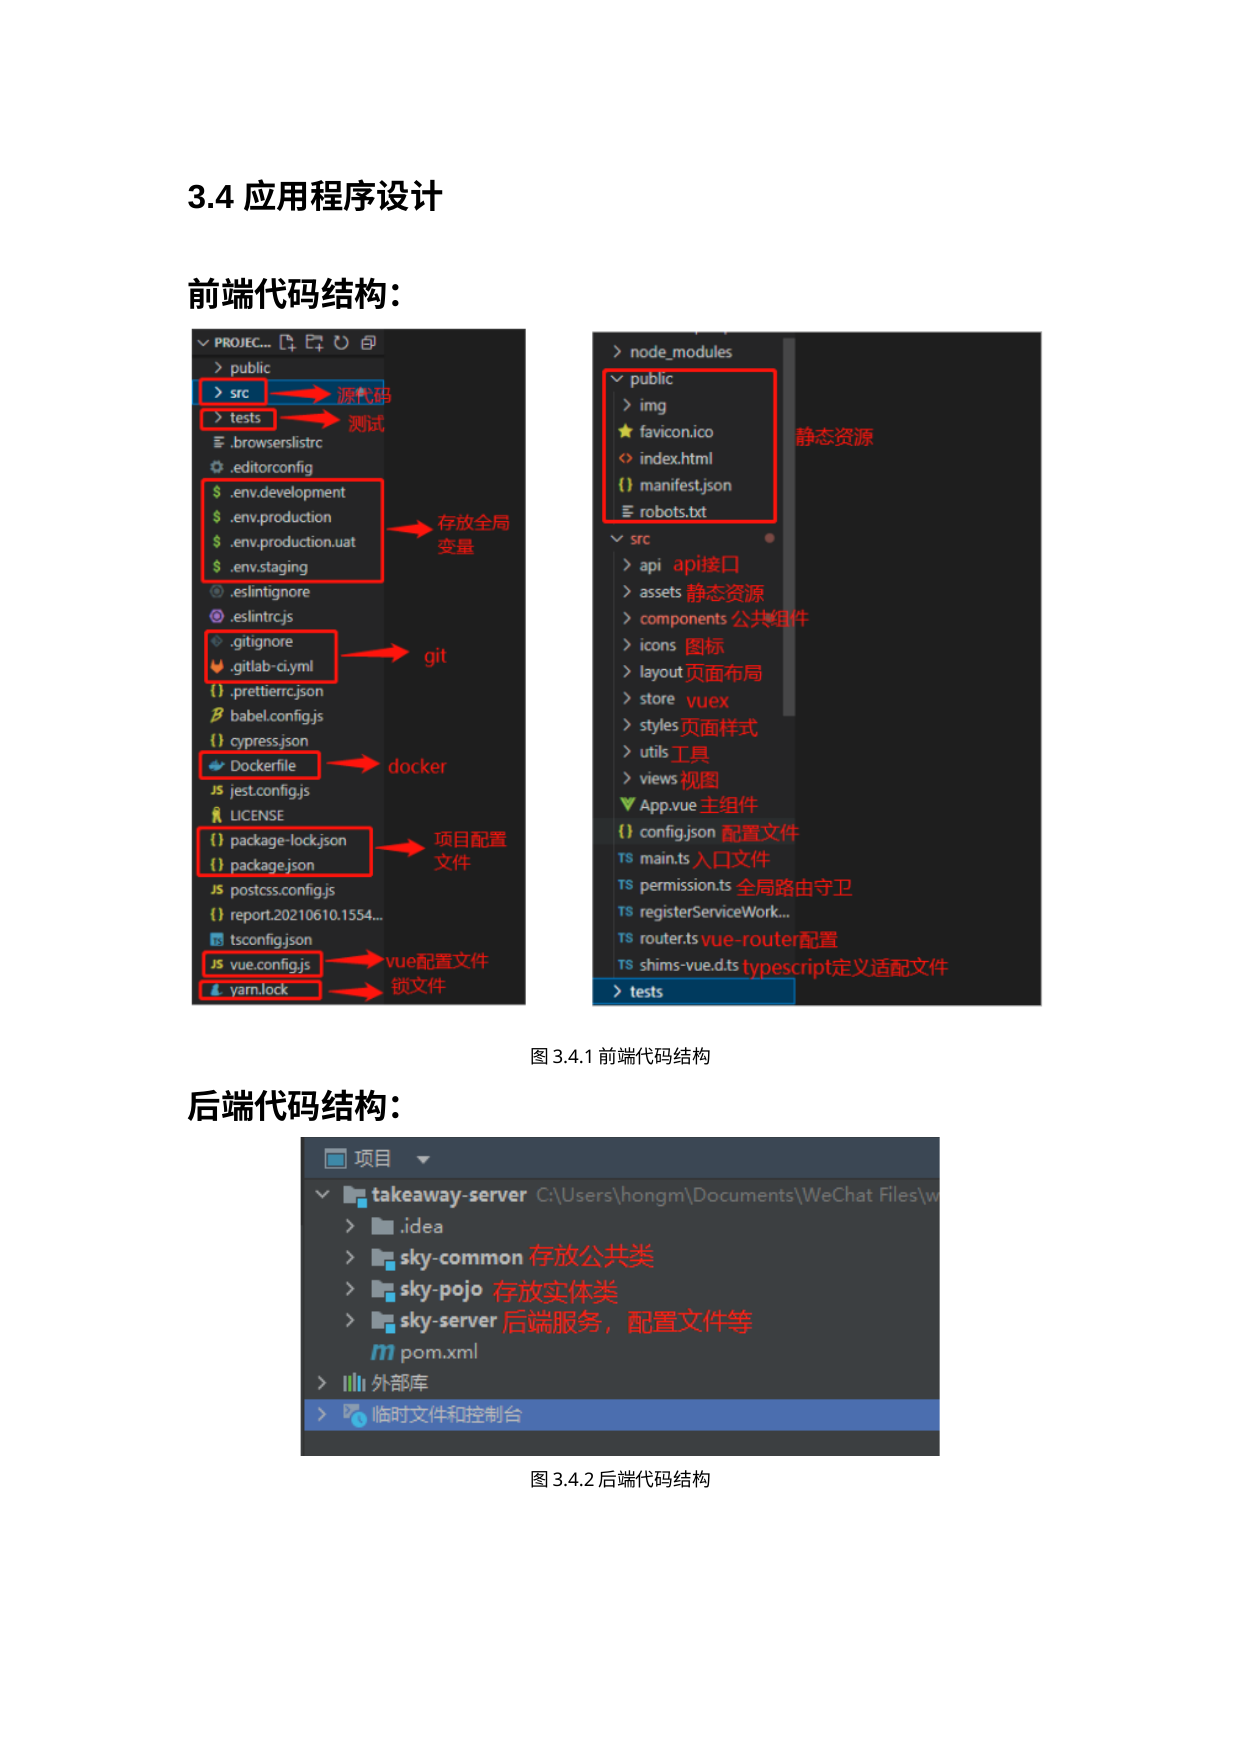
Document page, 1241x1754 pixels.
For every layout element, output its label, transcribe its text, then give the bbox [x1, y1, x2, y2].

text 图3.4.1前端代码结构 [187, 1039, 1053, 1072]
text 后端代码结构： [187, 1072, 1053, 1137]
text 3.4 应用程序设计 [187, 162, 1053, 227]
text 前端代码结构： [187, 259, 1053, 324]
picture [187, 324, 1052, 1014]
picture [300, 1137, 940, 1456]
text 图3.4.2后端代码结构 [187, 1462, 1053, 1494]
